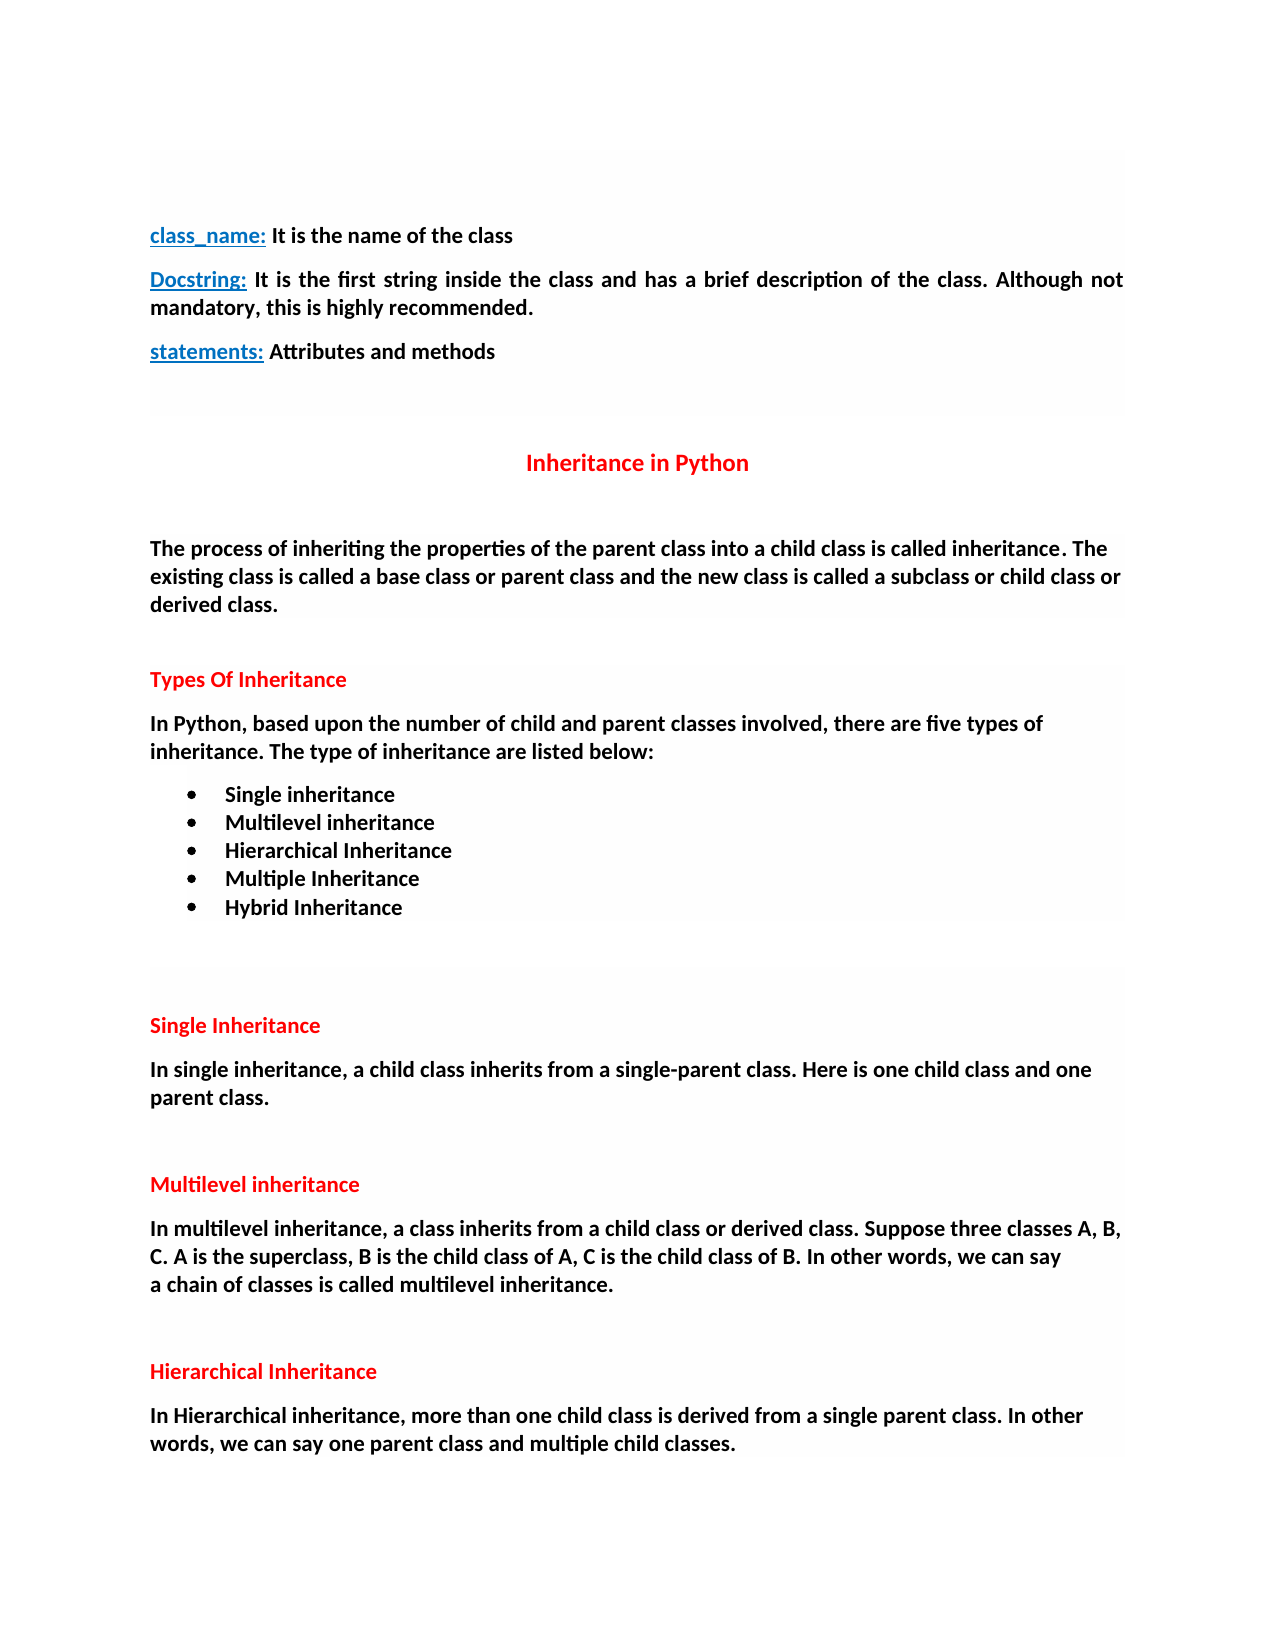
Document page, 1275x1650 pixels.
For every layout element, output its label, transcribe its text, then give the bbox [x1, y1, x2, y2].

text Multilevel inheritance [150, 1170, 1125, 1198]
text The process of inheriting the properties of the parent class into a child class is called inheritance. The existing class is called a base class or parent class and the new class is called a subclass or child class or derived class. [150, 534, 1125, 618]
text In Python, based upon the number of child and parent classes involved, there are five types of inheritance. The type of inheritance are listed below: [150, 709, 1125, 765]
text Hierarchical Inheritance [150, 1357, 1125, 1385]
text Single Inheritance [150, 1011, 1125, 1039]
list Multiple Inheritance [187, 864, 1125, 893]
text In single inheritance, a child class inherits from a single-parent class. Here is one child class and one parent class. [150, 1055, 1125, 1111]
list Hybrid Inheritance [187, 893, 1125, 921]
text Inheritance in Python [150, 446, 1125, 478]
text Docstring: It is the first string inside the class and has a brief description of the class. Although not mandatory, this is highly recommended. [150, 265, 1125, 321]
list Single inheritance [187, 781, 1125, 808]
text In Hierarchical inheritance, more than one child class is derived from a single parent class. In other words, we can say one parent class and multiple child classes. [150, 1401, 1125, 1457]
text statements: Attributes and methods [150, 337, 1125, 365]
text class_name: It is the name of the class [150, 222, 1125, 250]
text Types Of Inheritance [150, 665, 1125, 693]
text In multilevel inheritance, a class inherits from a child class or derived class. Suppose three classes A, B, C. A is the superclass, B is the child class of A, C is the child class of B. In other words, we can say a chain of classes is called multilevel inheritance. [150, 1214, 1125, 1298]
list Multilevel inheritance [187, 808, 1125, 837]
list Hierarchical Inheritance [187, 837, 1125, 864]
